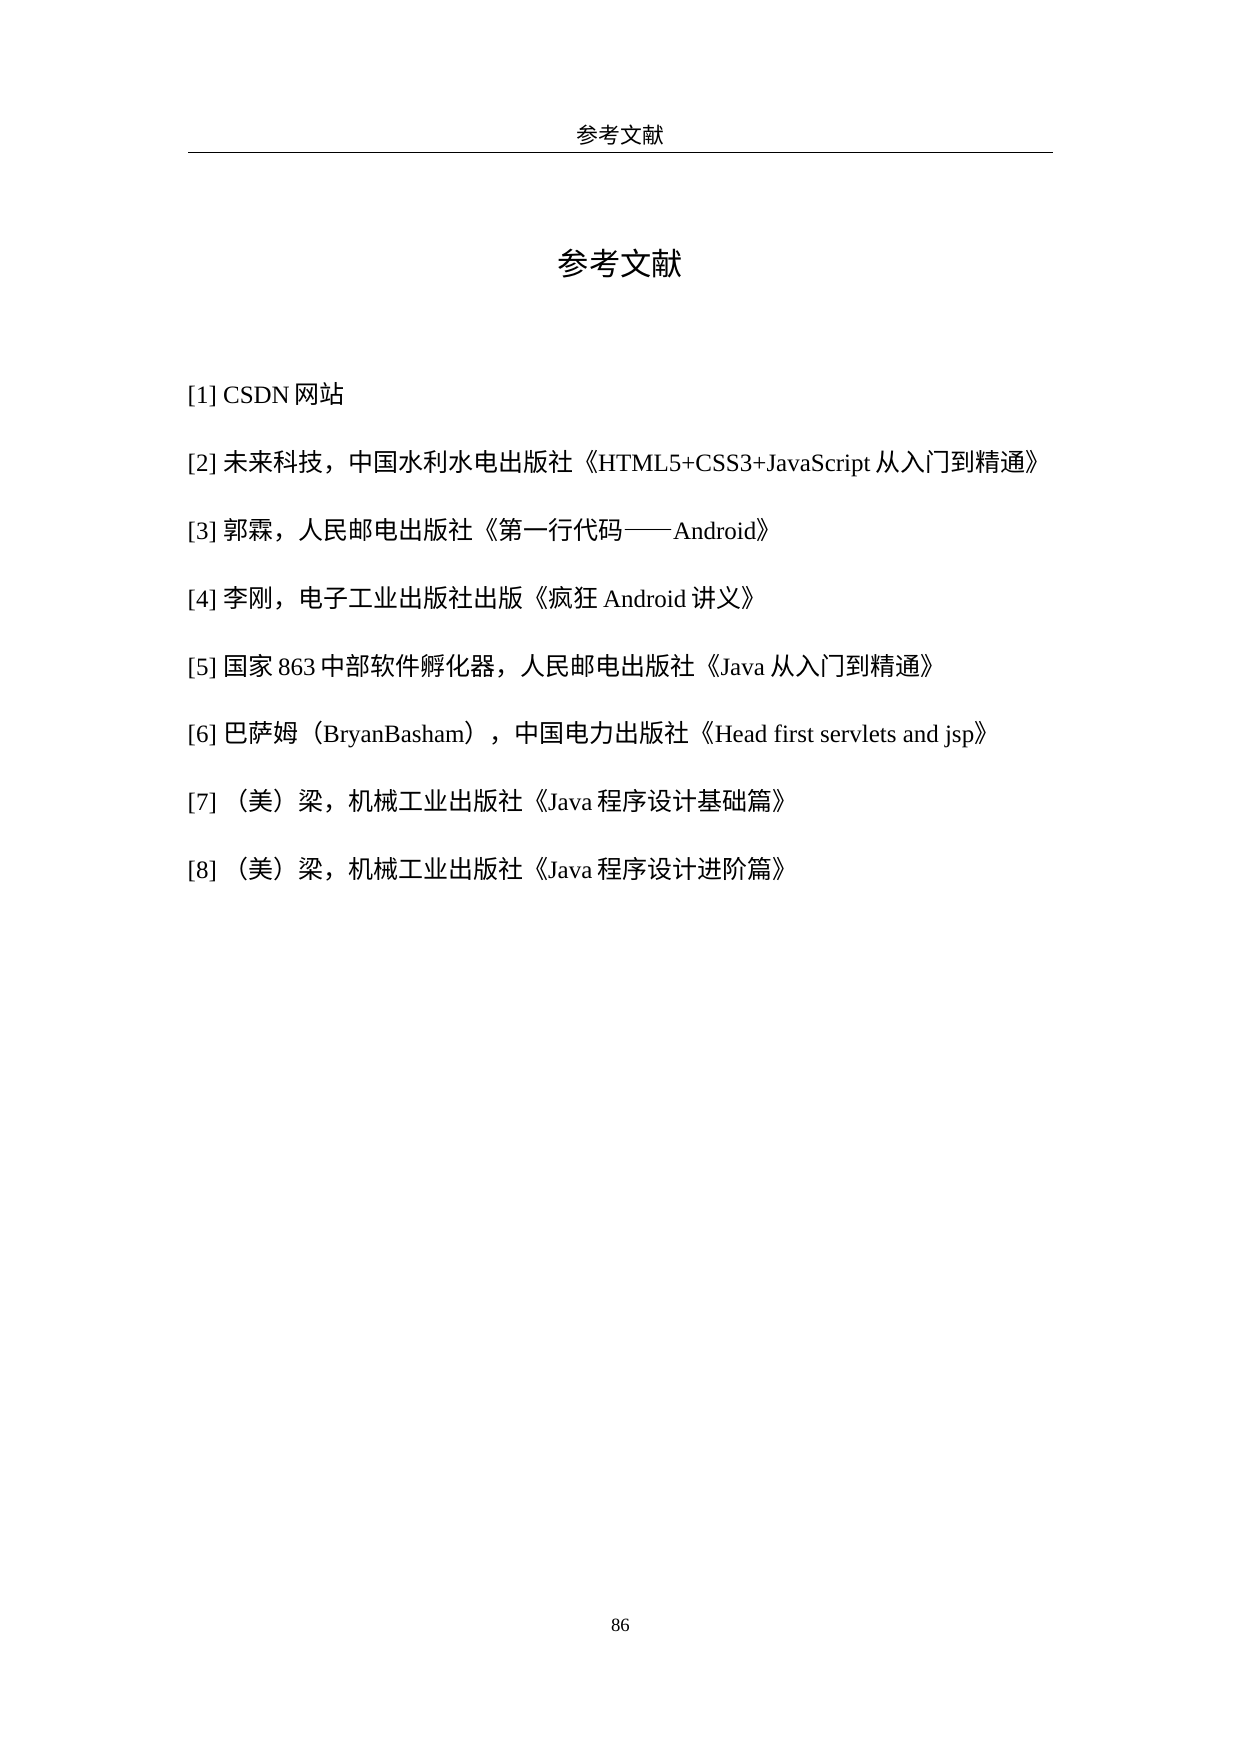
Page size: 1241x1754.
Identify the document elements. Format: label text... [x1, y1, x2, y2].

text [4] 李刚，电子工业出版社出版《疯狂Android讲义》 [187, 562, 1053, 630]
text [8] （美）梁，机械工业出版社《Java程序设计进阶篇》 [187, 834, 1053, 902]
text [5] 国家863中部软件孵化器，人民邮电出版社《Java从入门到精通》 [187, 630, 1053, 698]
text [7] （美）梁，机械工业出版社《Java程序设计基础篇》 [187, 766, 1053, 834]
subtitle 参考文献 [187, 228, 1053, 296]
text [3] 郭霖，人民邮电出版社《第一行代码——Android》 [187, 494, 1053, 562]
text [1] CSDN网站 [187, 358, 1053, 426]
text [6] 巴萨姆（BryanBasham），中国电力出版社《Head first servlets and jsp》 [187, 698, 1053, 766]
text [2] 未来科技，中国水利水电出版社《HTML5+CSS3+JavaScript从入门到精通》 [187, 426, 1053, 494]
